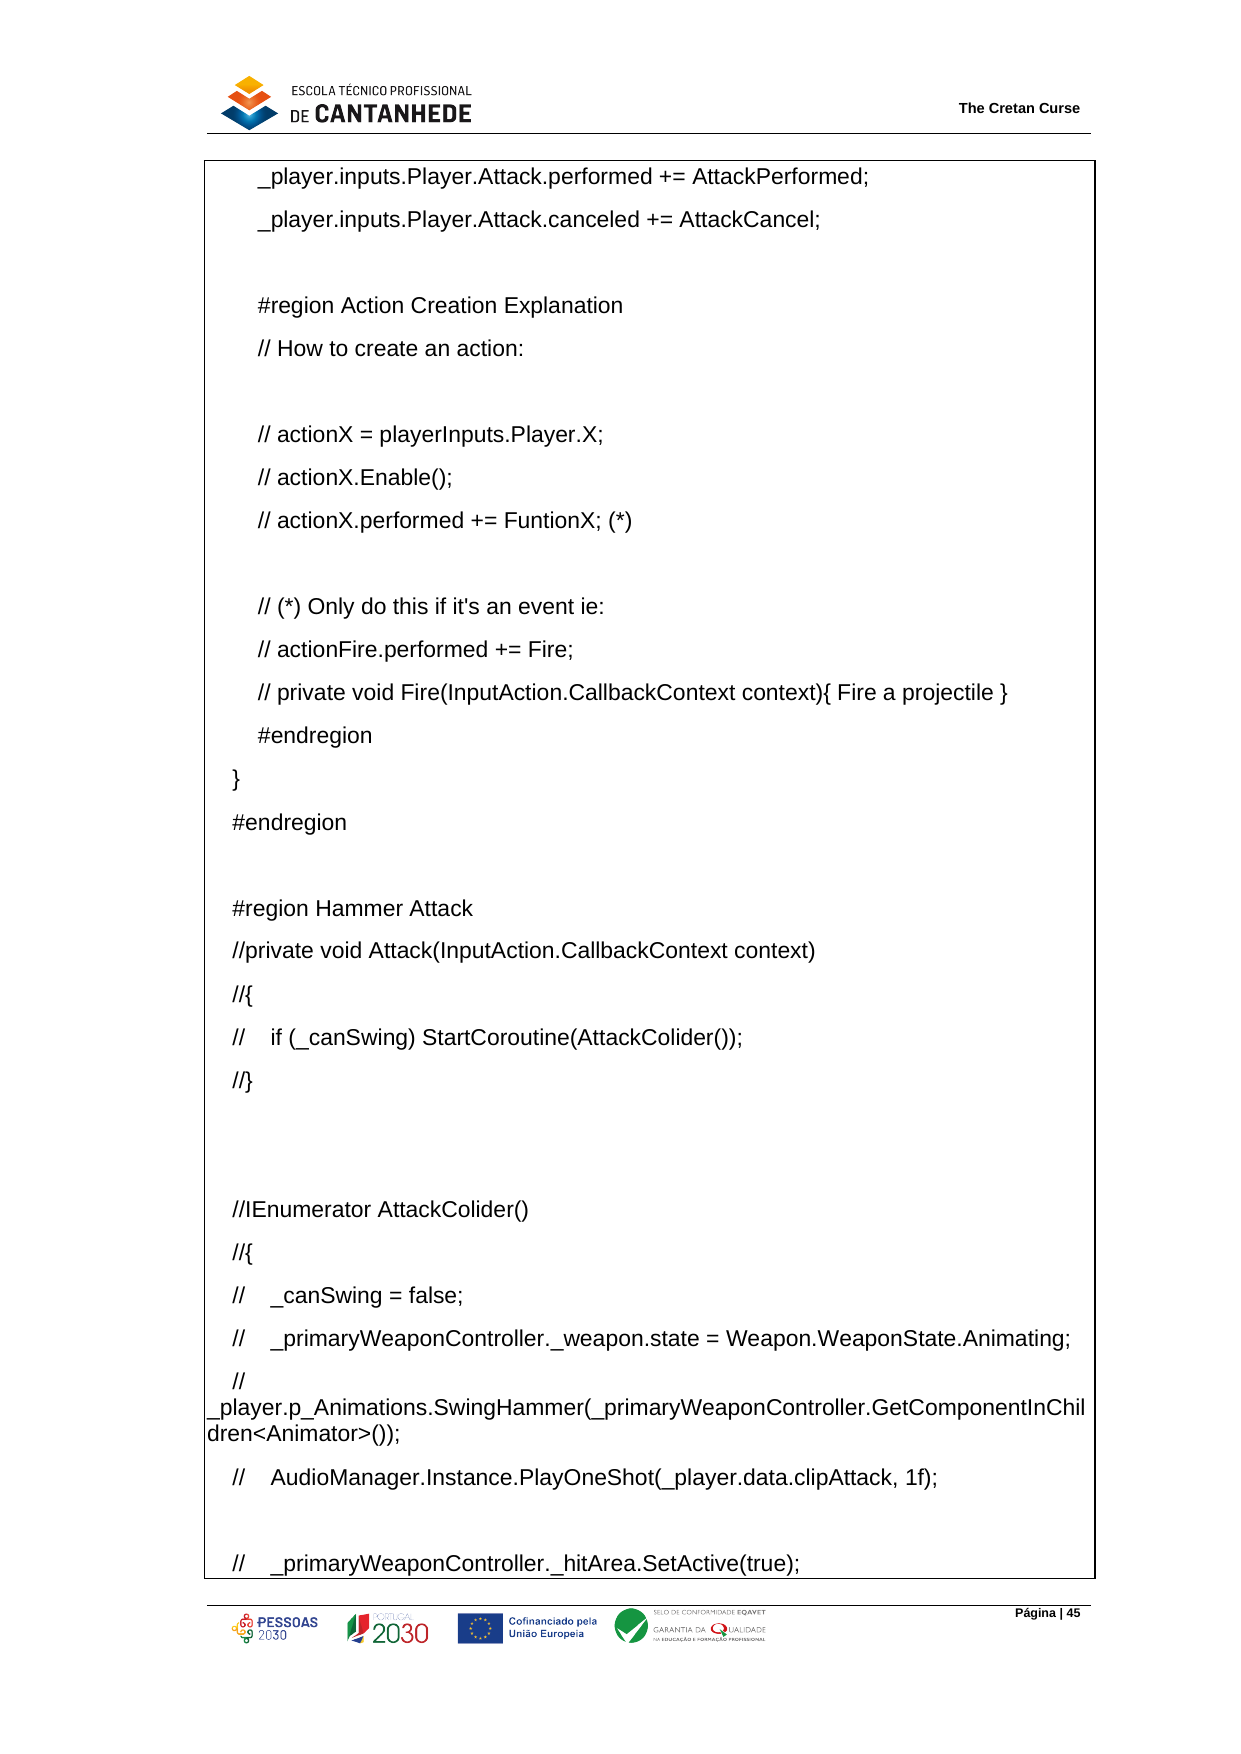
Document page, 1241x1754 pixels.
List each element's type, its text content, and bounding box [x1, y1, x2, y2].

text #region Action Creation Explanation [205, 289, 1094, 318]
text // actionX.performed += FuntionX; (*) [205, 504, 1094, 534]
text } [205, 762, 1094, 792]
text _player.inputs.Player.Attack.performed += AttackPerformed; [205, 161, 1094, 189]
text // (*) Only do this if it's an event ie: [205, 590, 1094, 620]
text // actionX.Enable(); [205, 461, 1094, 491]
picture [218, 73, 475, 133]
text #region Hammer Attack [205, 891, 1094, 921]
text // _primaryWeaponController._weapon.state = Weapon.WeaponState.Animating; [205, 1322, 1094, 1351]
text //{ [205, 977, 1094, 1007]
text // How to create an action: [205, 332, 1094, 362]
text //{ [205, 1236, 1094, 1265]
text // if (_canSwing) StartCoroutine(AttackColider()); [205, 1020, 1094, 1050]
text // _canSwing = false; [205, 1278, 1094, 1308]
text // actionFire.performed += Fire; [205, 633, 1094, 663]
text //private void Attack(InputAction.CallbackContext context) [205, 934, 1094, 964]
text // AudioManager.Instance.PlayOneShot(_player.data.clipAttack, 1f); [205, 1460, 1094, 1490]
text #endregion [205, 805, 1094, 835]
text _player.inputs.Player.Attack.canceled += AttackCancel; [205, 203, 1094, 232]
text // _player.p_Animations.SwingHammer(_primaryWeaponController.GetComponentInChildren<Animator>()); [205, 1364, 1094, 1447]
text // private void Fire(InputAction.CallbackContext context){ Fire a projectile } [205, 676, 1094, 706]
picture [614, 1608, 766, 1643]
text // _primaryWeaponController._hitArea.SetActive(true); [205, 1546, 1094, 1578]
text #endregion [205, 719, 1094, 749]
text //} [205, 1063, 1094, 1093]
text //IEnumerator AttackColider() [205, 1192, 1094, 1222]
picture [218, 1606, 608, 1654]
text // actionX = playerInputs.Player.X; [205, 418, 1094, 448]
